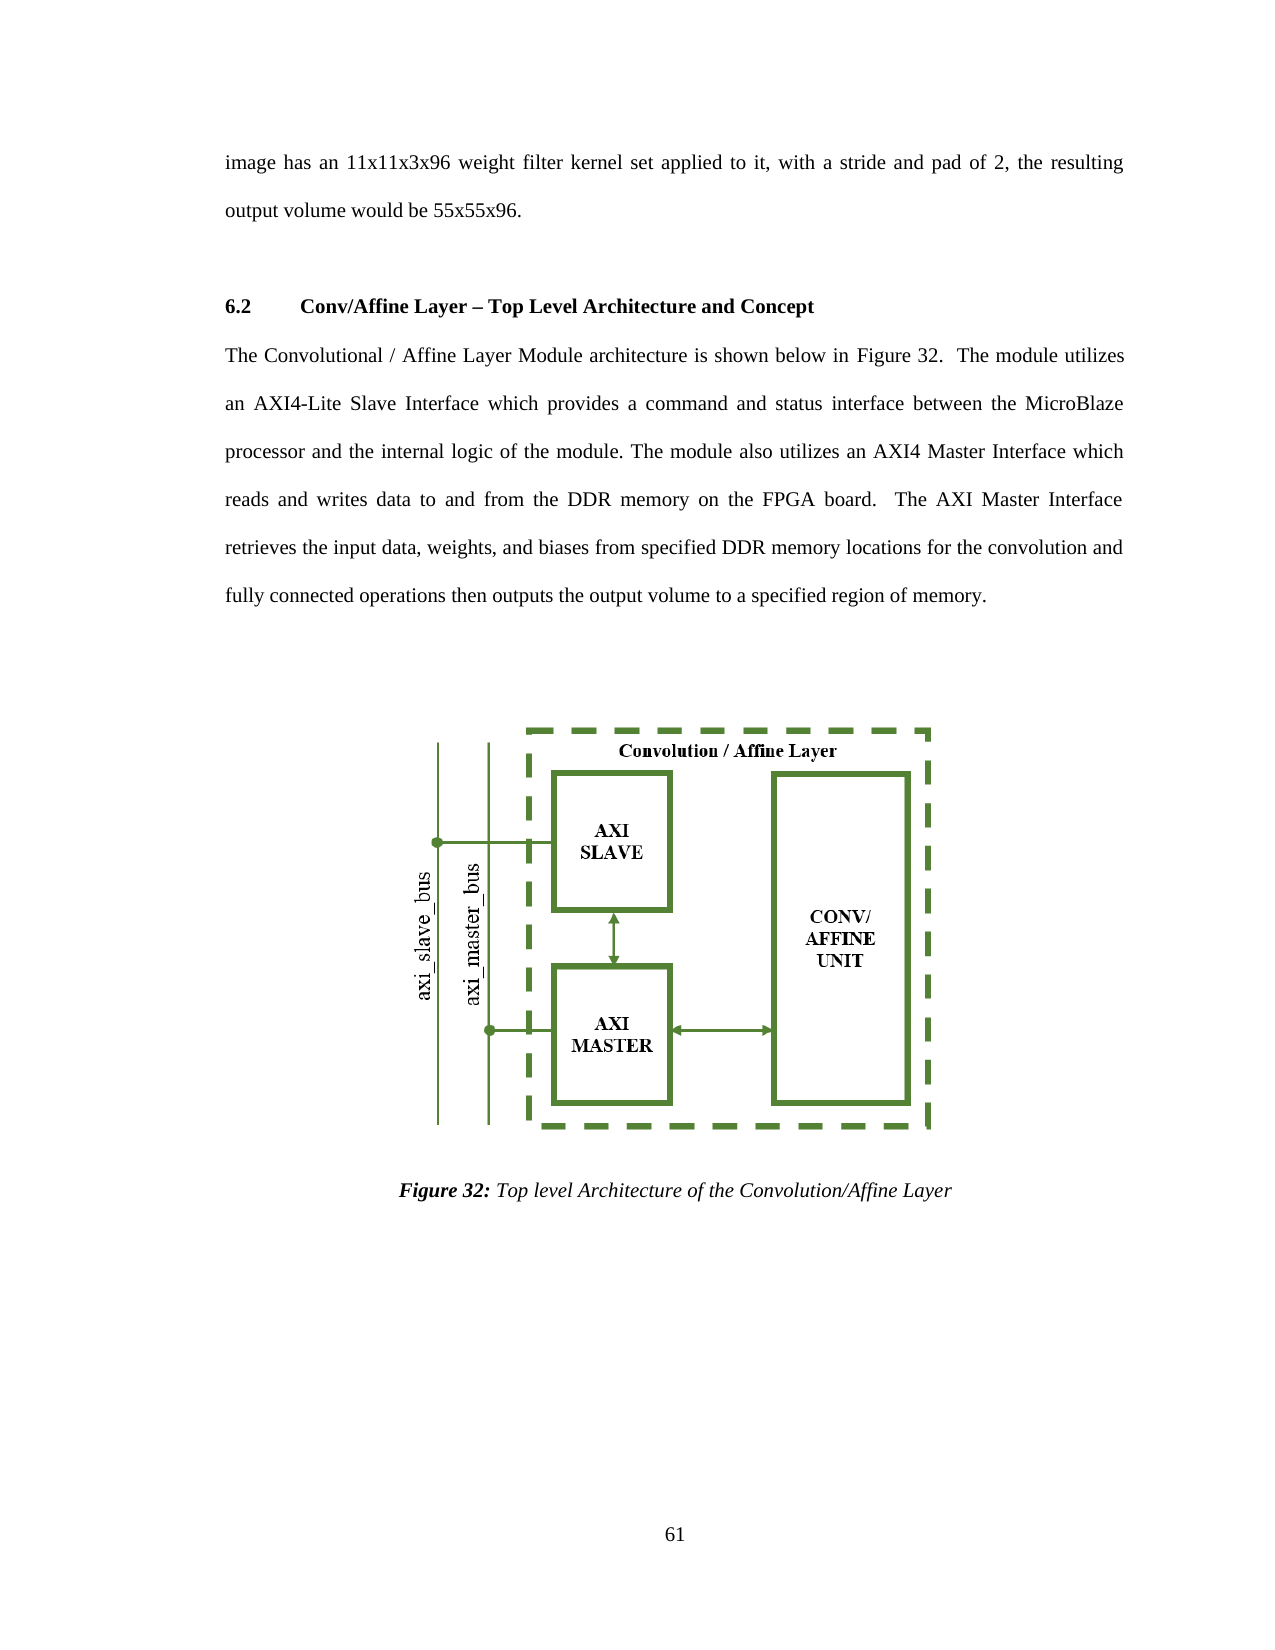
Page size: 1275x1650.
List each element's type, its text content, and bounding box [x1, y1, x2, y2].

picture [397, 679, 953, 1150]
list Conv/Affine Layer – Top Level Architecture and Concept [225, 294, 1125, 318]
text Figure 32: Top level Architecture of the Convolution/Affine Layer [225, 1178, 1125, 1202]
text The Convolutional / Affine Layer Module architecture is shown below in Figure 32. The module utilizes an AXI4-Lite Slave Interface which provides a command and status interface between the MicroBlaze processor and the internal logic of the module. The module also utilizes an AXI4 Master Interface which reads and writes data to and from the DDR memory on the FPGA board. The AXI Master Interface retrieves the input data, weights, and biases from specified DDR memory locations for the convolution and fully connected operations then outputs the output volume to a specified region of memory. [225, 342, 1125, 607]
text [225, 150, 1125, 222]
